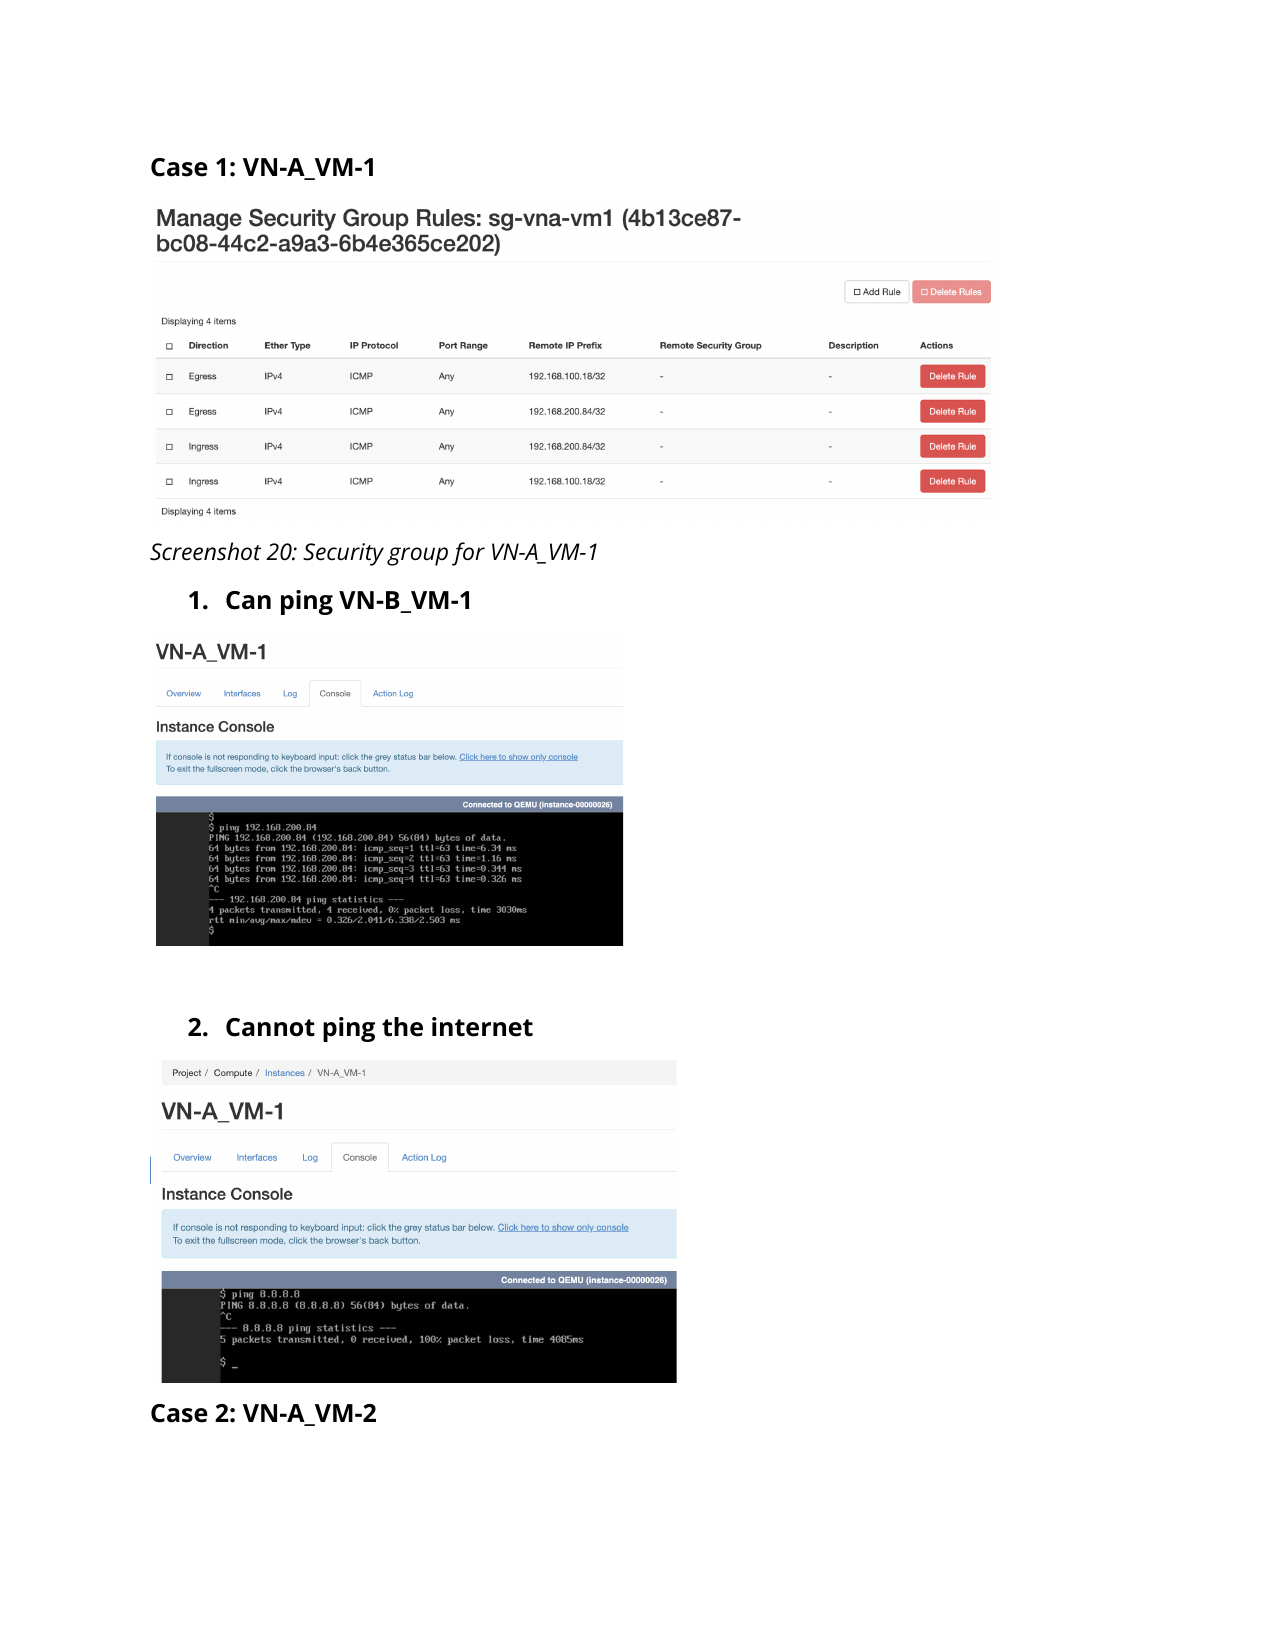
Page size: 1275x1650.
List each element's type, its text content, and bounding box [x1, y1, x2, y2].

picture [150, 201, 997, 523]
text Case 2: VN-A_VM-2 [150, 1396, 1125, 1430]
text Screenshot 20: Security group for VN-A_VM-1 [150, 536, 1125, 567]
picture [150, 1060, 677, 1383]
text Case 1: VN-A_VM-1 [150, 150, 1125, 184]
list Can ping VN-B_VM-1 [187, 582, 1125, 616]
picture [150, 633, 624, 946]
list Cannot ping the internet [187, 1009, 1125, 1043]
